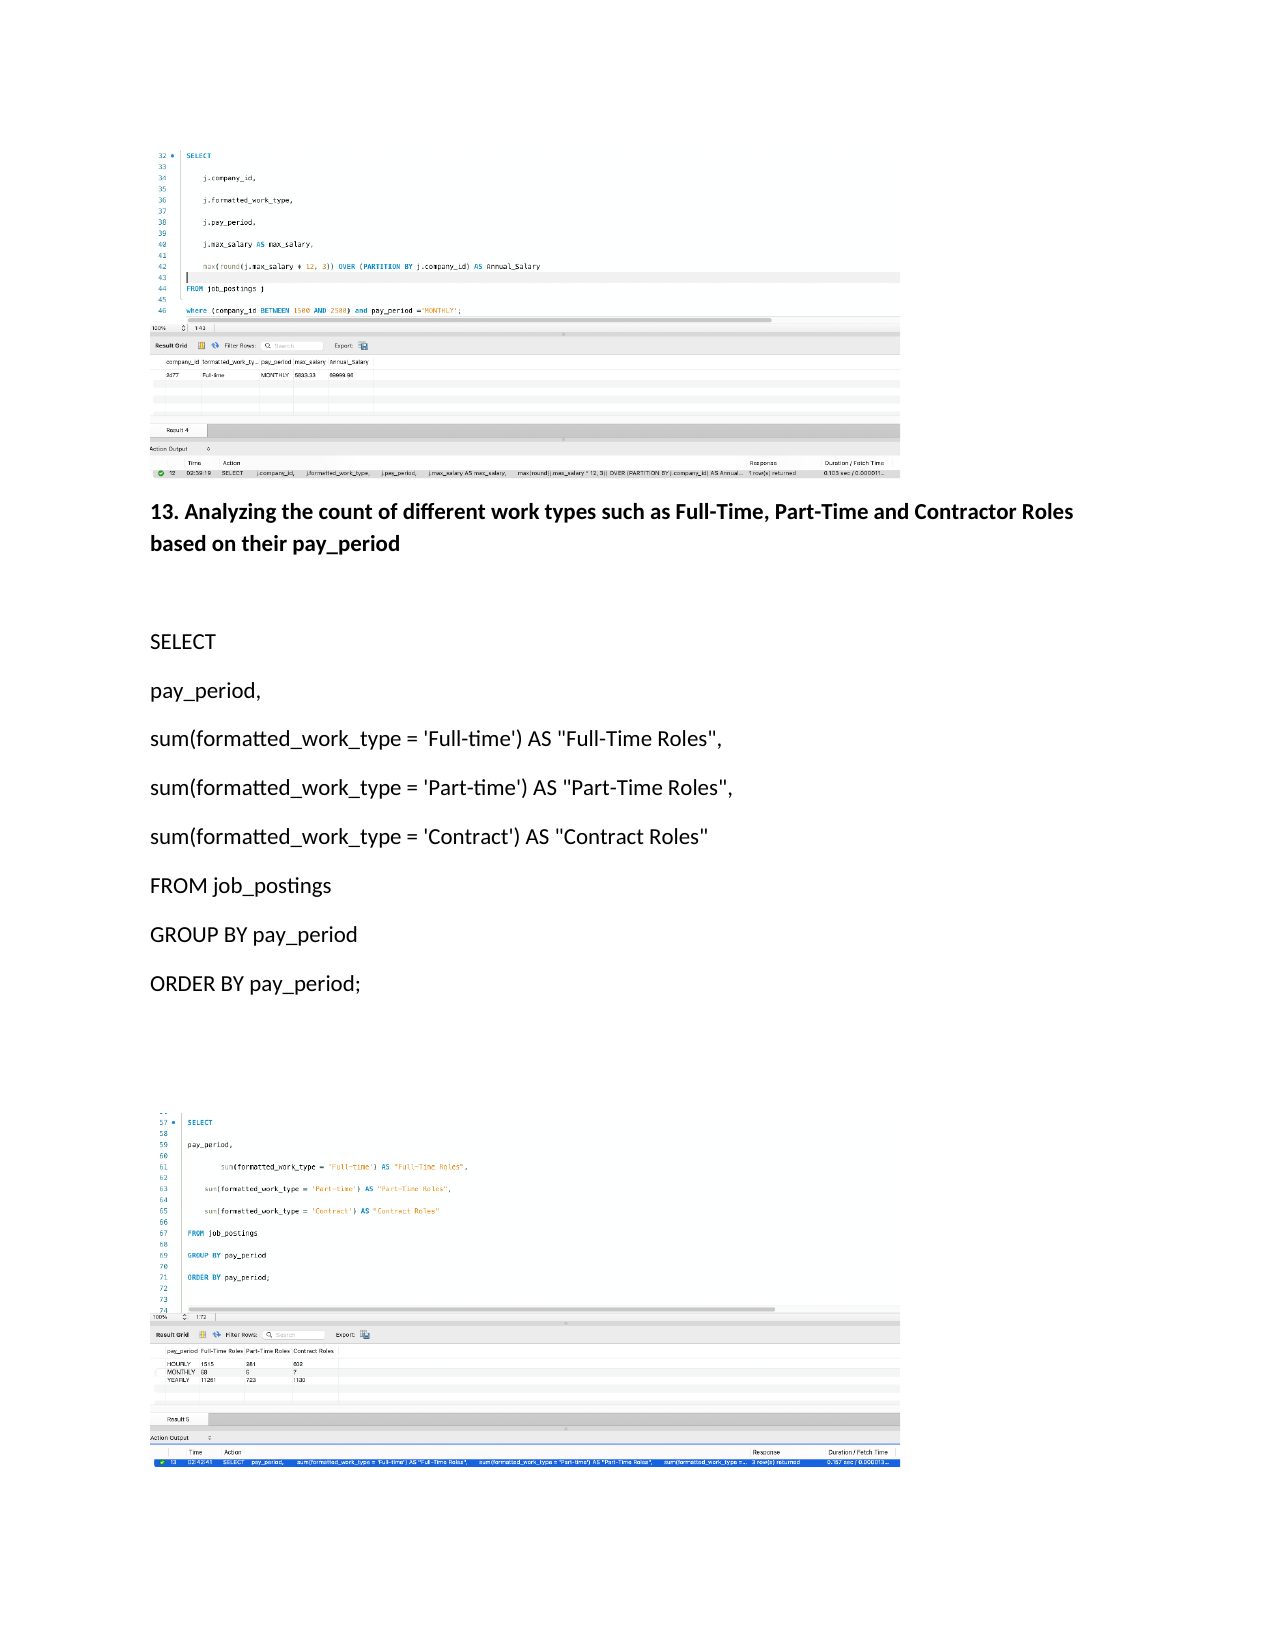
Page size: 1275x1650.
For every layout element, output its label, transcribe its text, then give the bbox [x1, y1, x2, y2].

text sum(formatted_work_type = 'Part-time') AS "Part-Time Roles", [150, 773, 1125, 801]
text FROM job_postings [150, 871, 1125, 899]
text ORDER BY pay_period; [150, 969, 1125, 997]
picture [150, 1113, 901, 1467]
text SELECT [150, 627, 1125, 655]
text sum(formatted_work_type = 'Contract') AS "Contract Roles" [150, 822, 1125, 850]
text GROUP BY pay_period [150, 920, 1125, 948]
text 13. Analyzing the count of different work types such as Full-Time, Part-Time and Contractor Roles based on their pay_period [150, 497, 1125, 557]
text pay_period, [150, 676, 1125, 704]
picture [150, 150, 901, 479]
text sum(formatted_work_type = 'Full-time') AS "Full-Time Roles", [150, 724, 1125, 753]
